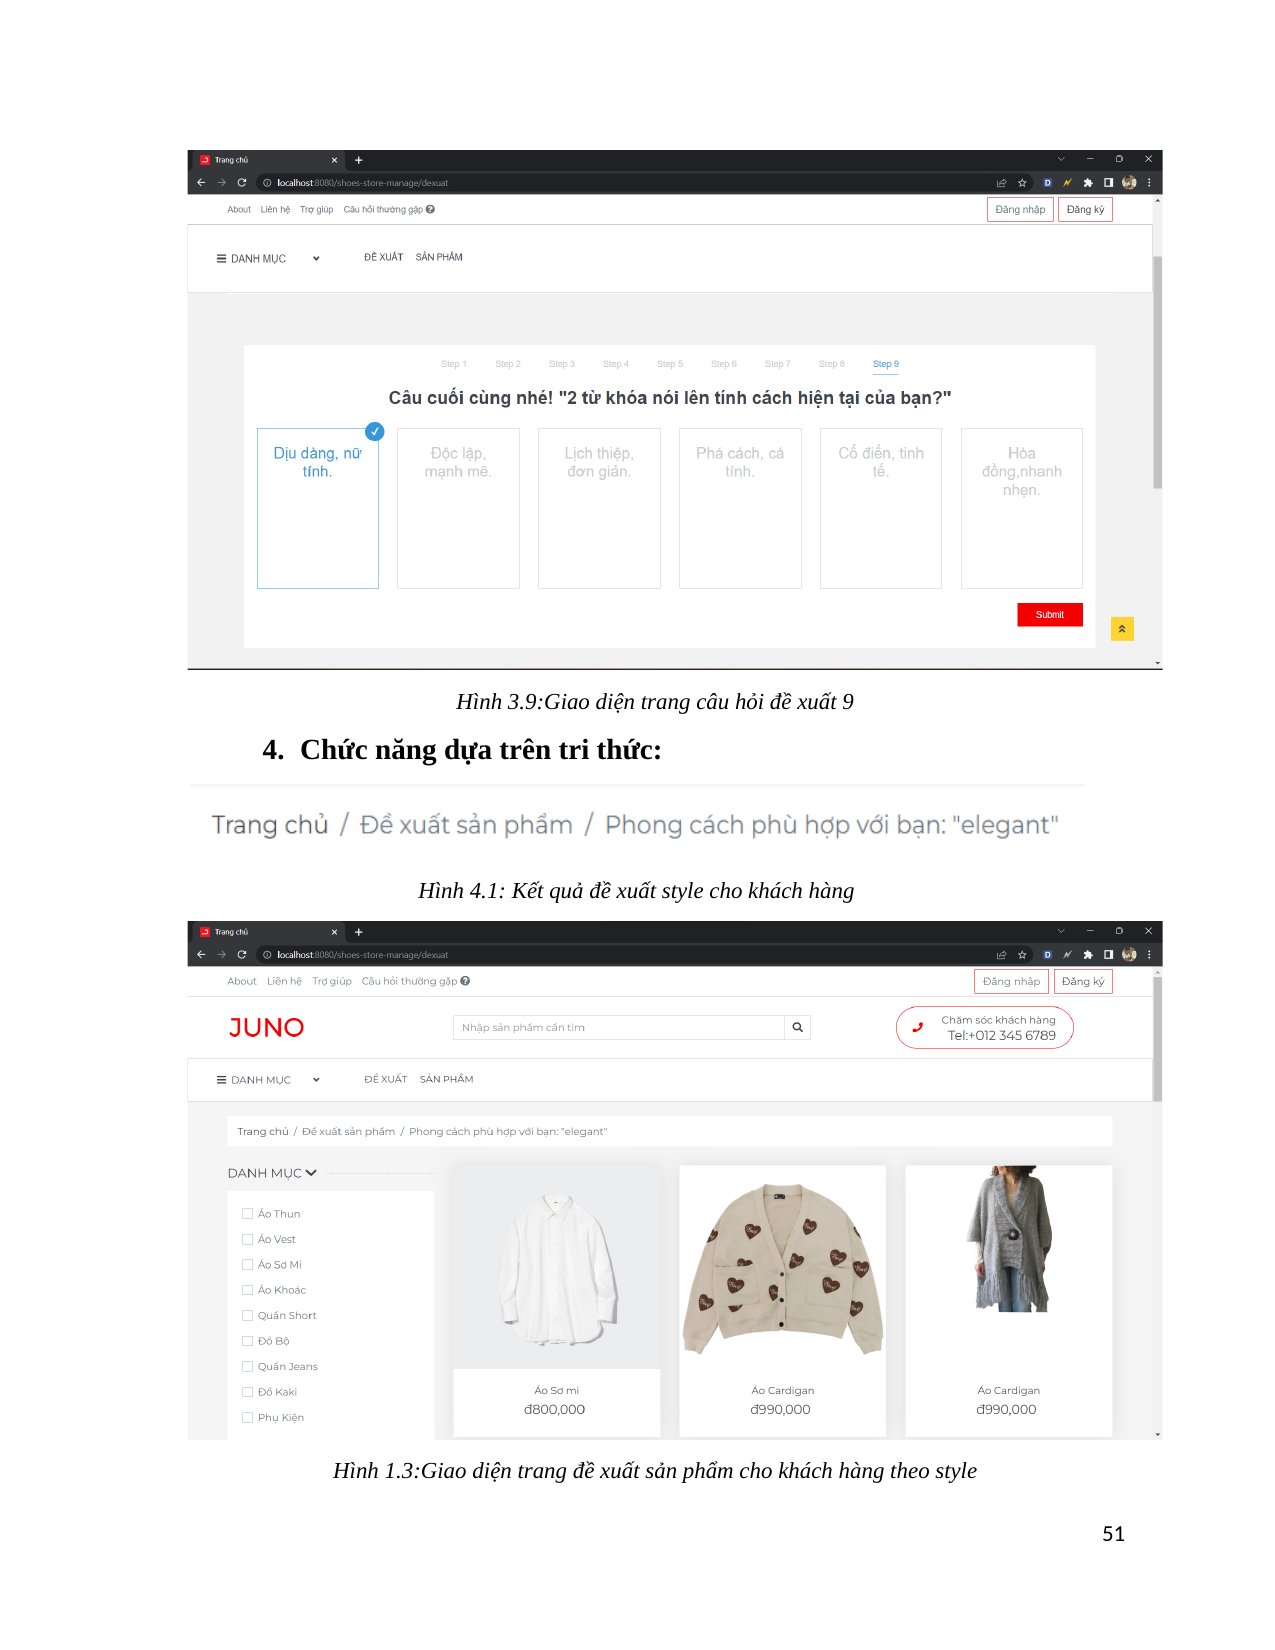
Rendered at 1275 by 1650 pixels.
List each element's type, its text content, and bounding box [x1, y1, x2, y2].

text Hình 4.1: Kết quả đề xuất style cho khách hàng [150, 877, 1125, 903]
text Hình 1.3:Giao diện trang đề xuất sản phẩm cho khách hàng theo style [187, 1458, 1125, 1484]
list Chức năng dựa trên tri thức: [262, 732, 1125, 766]
picture [190, 784, 1086, 859]
picture [187, 921, 1163, 1440]
text Hình 3.9:Giao diện trang câu hỏi đề xuất 9 [187, 688, 1125, 714]
picture [187, 150, 1163, 670]
